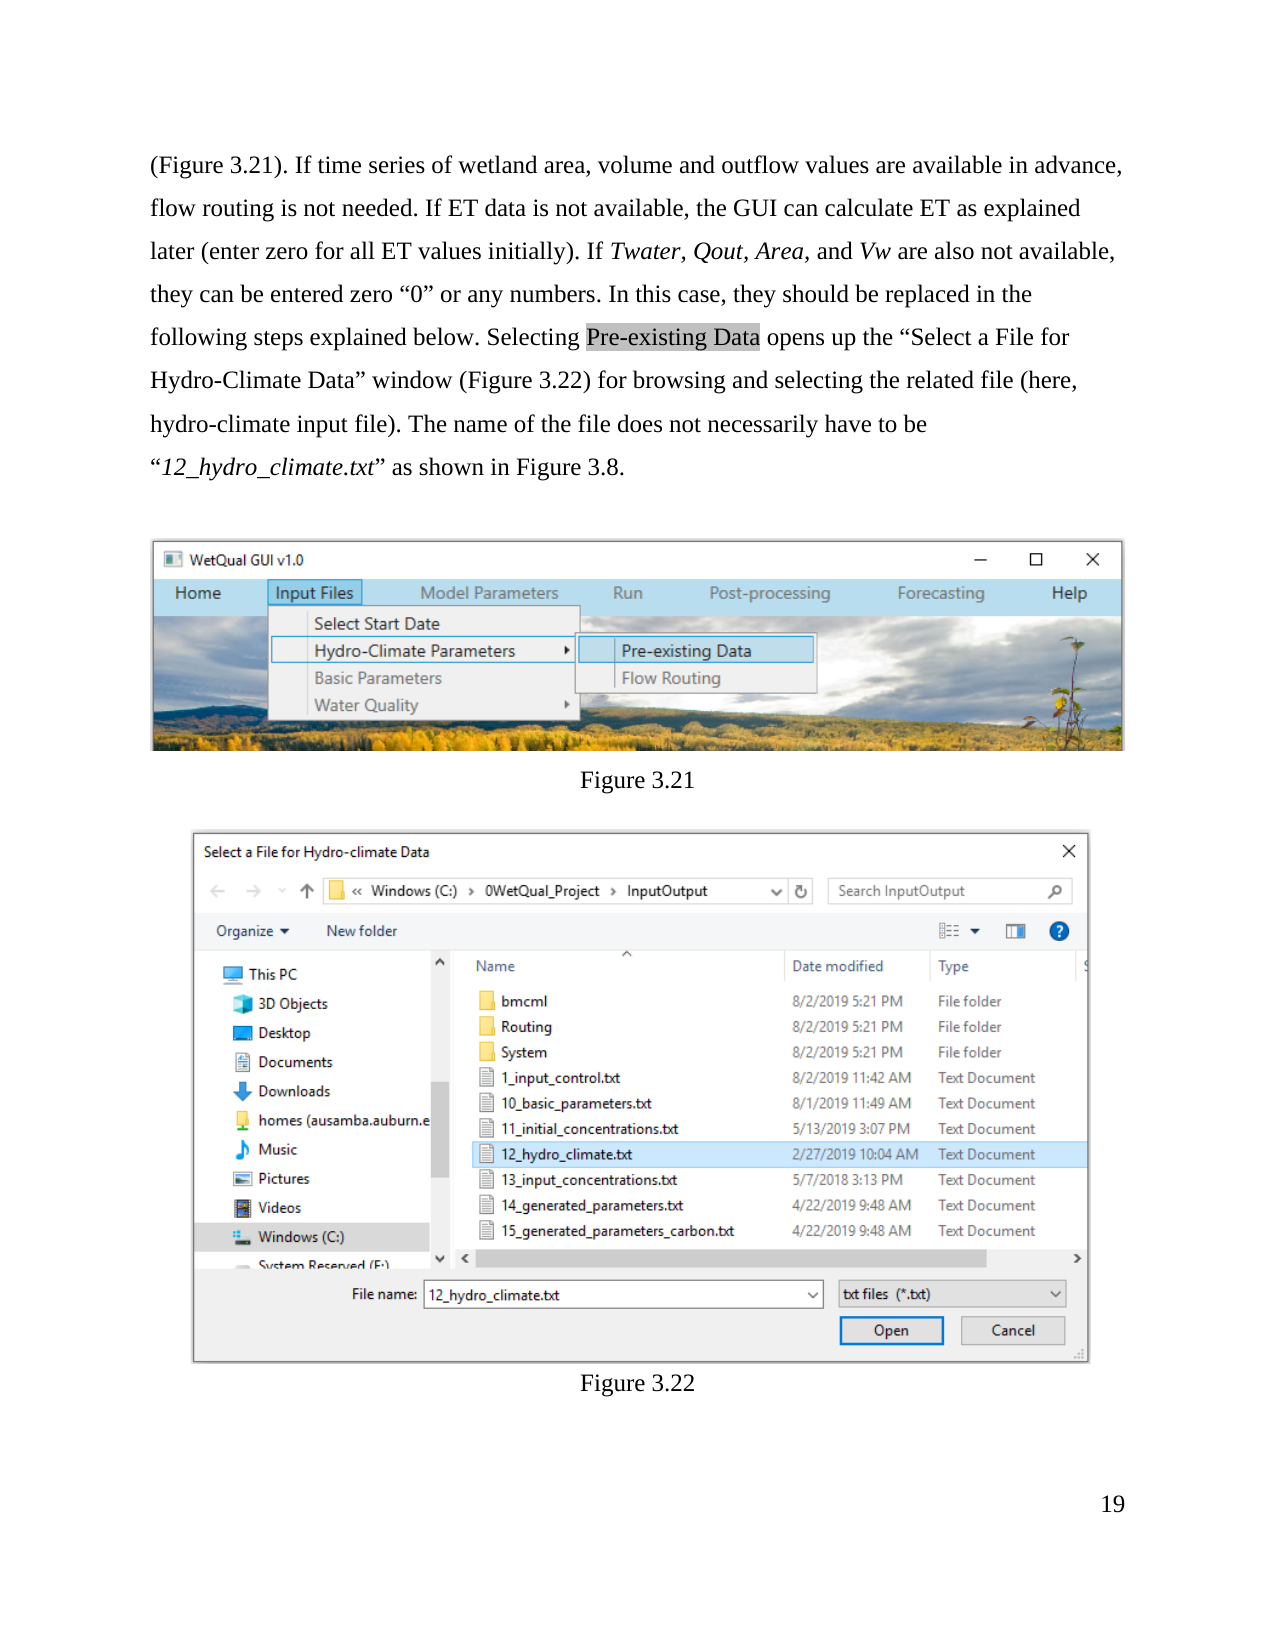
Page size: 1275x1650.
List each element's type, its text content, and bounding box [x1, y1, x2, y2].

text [150, 150, 1125, 481]
picture [190, 829, 1091, 1364]
picture [150, 538, 1125, 751]
